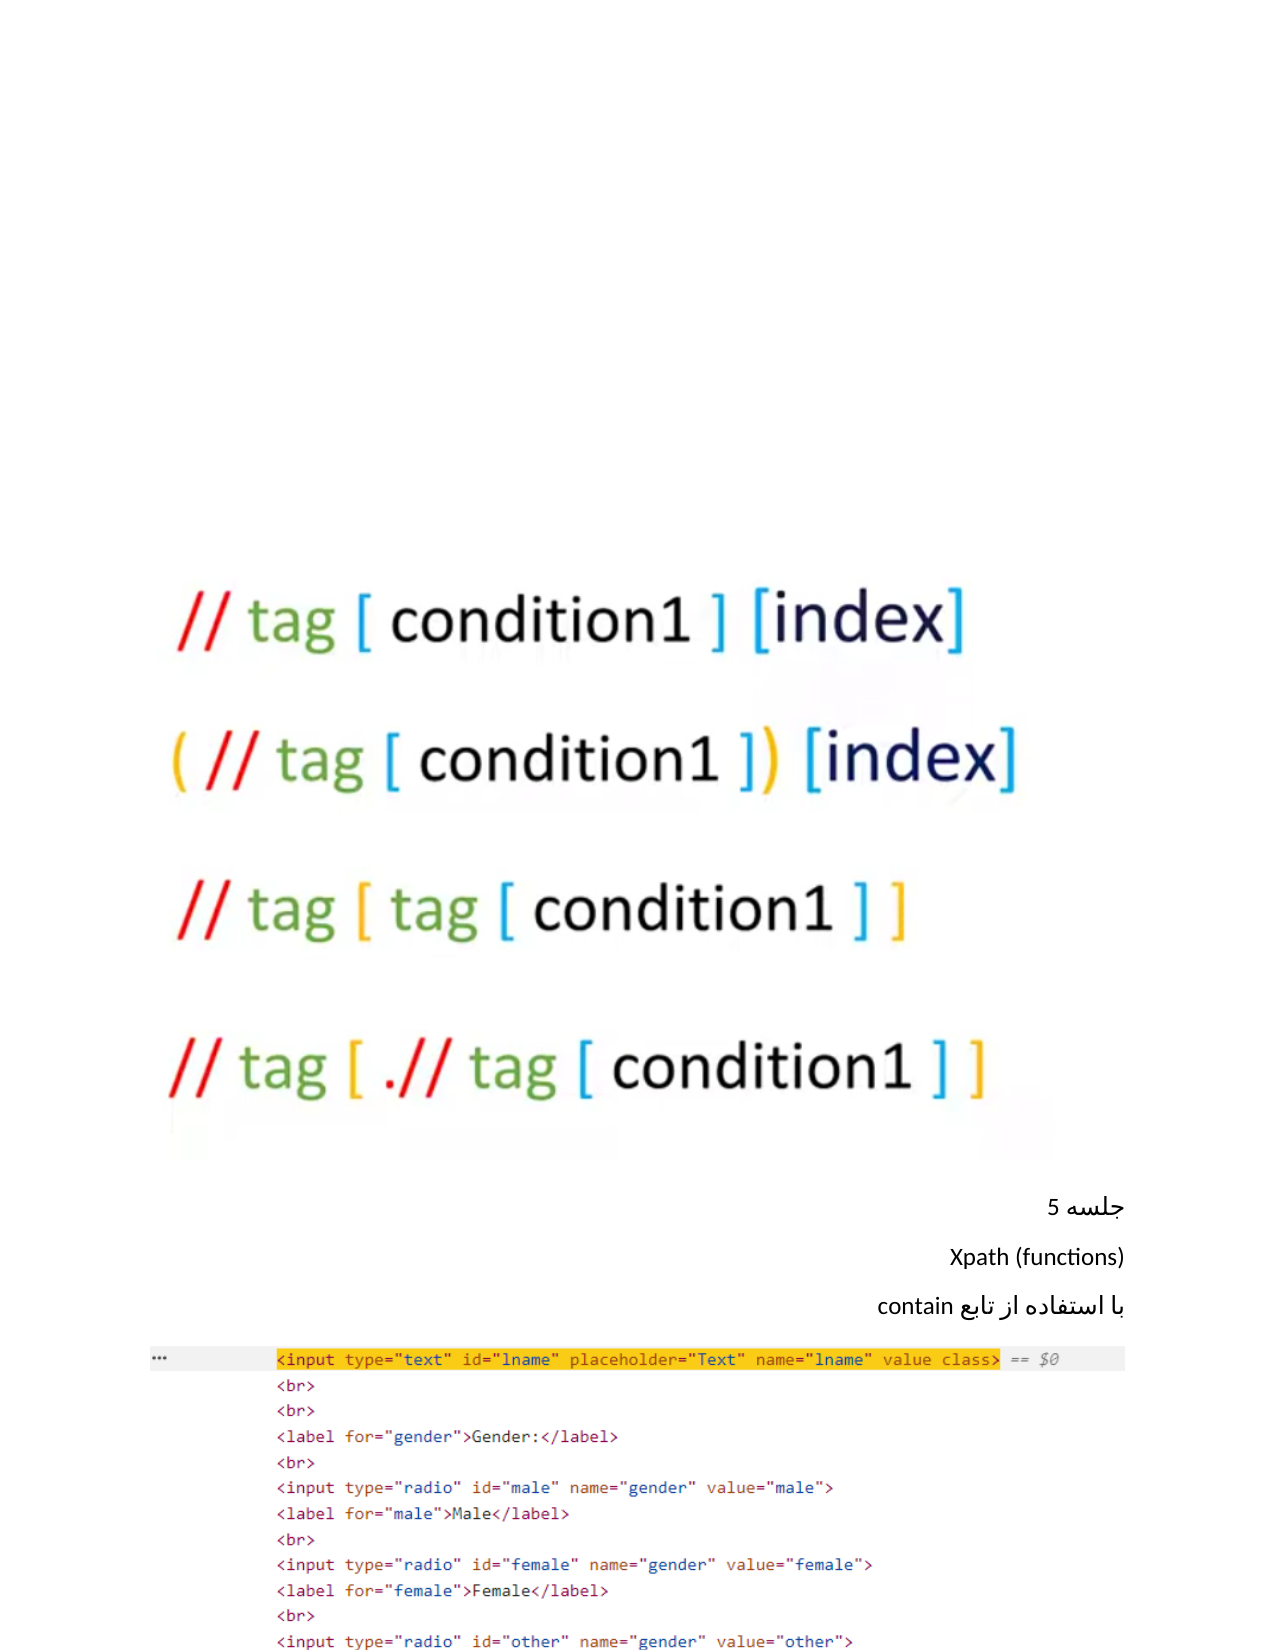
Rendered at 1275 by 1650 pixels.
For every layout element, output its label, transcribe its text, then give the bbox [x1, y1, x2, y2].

text Xpath (functions) [150, 1241, 1125, 1271]
text با استفاده از تابع contain [150, 1290, 1125, 1321]
picture [150, 1345, 1125, 1650]
picture [150, 555, 1125, 1160]
text جلسه 5 [150, 1191, 1125, 1222]
